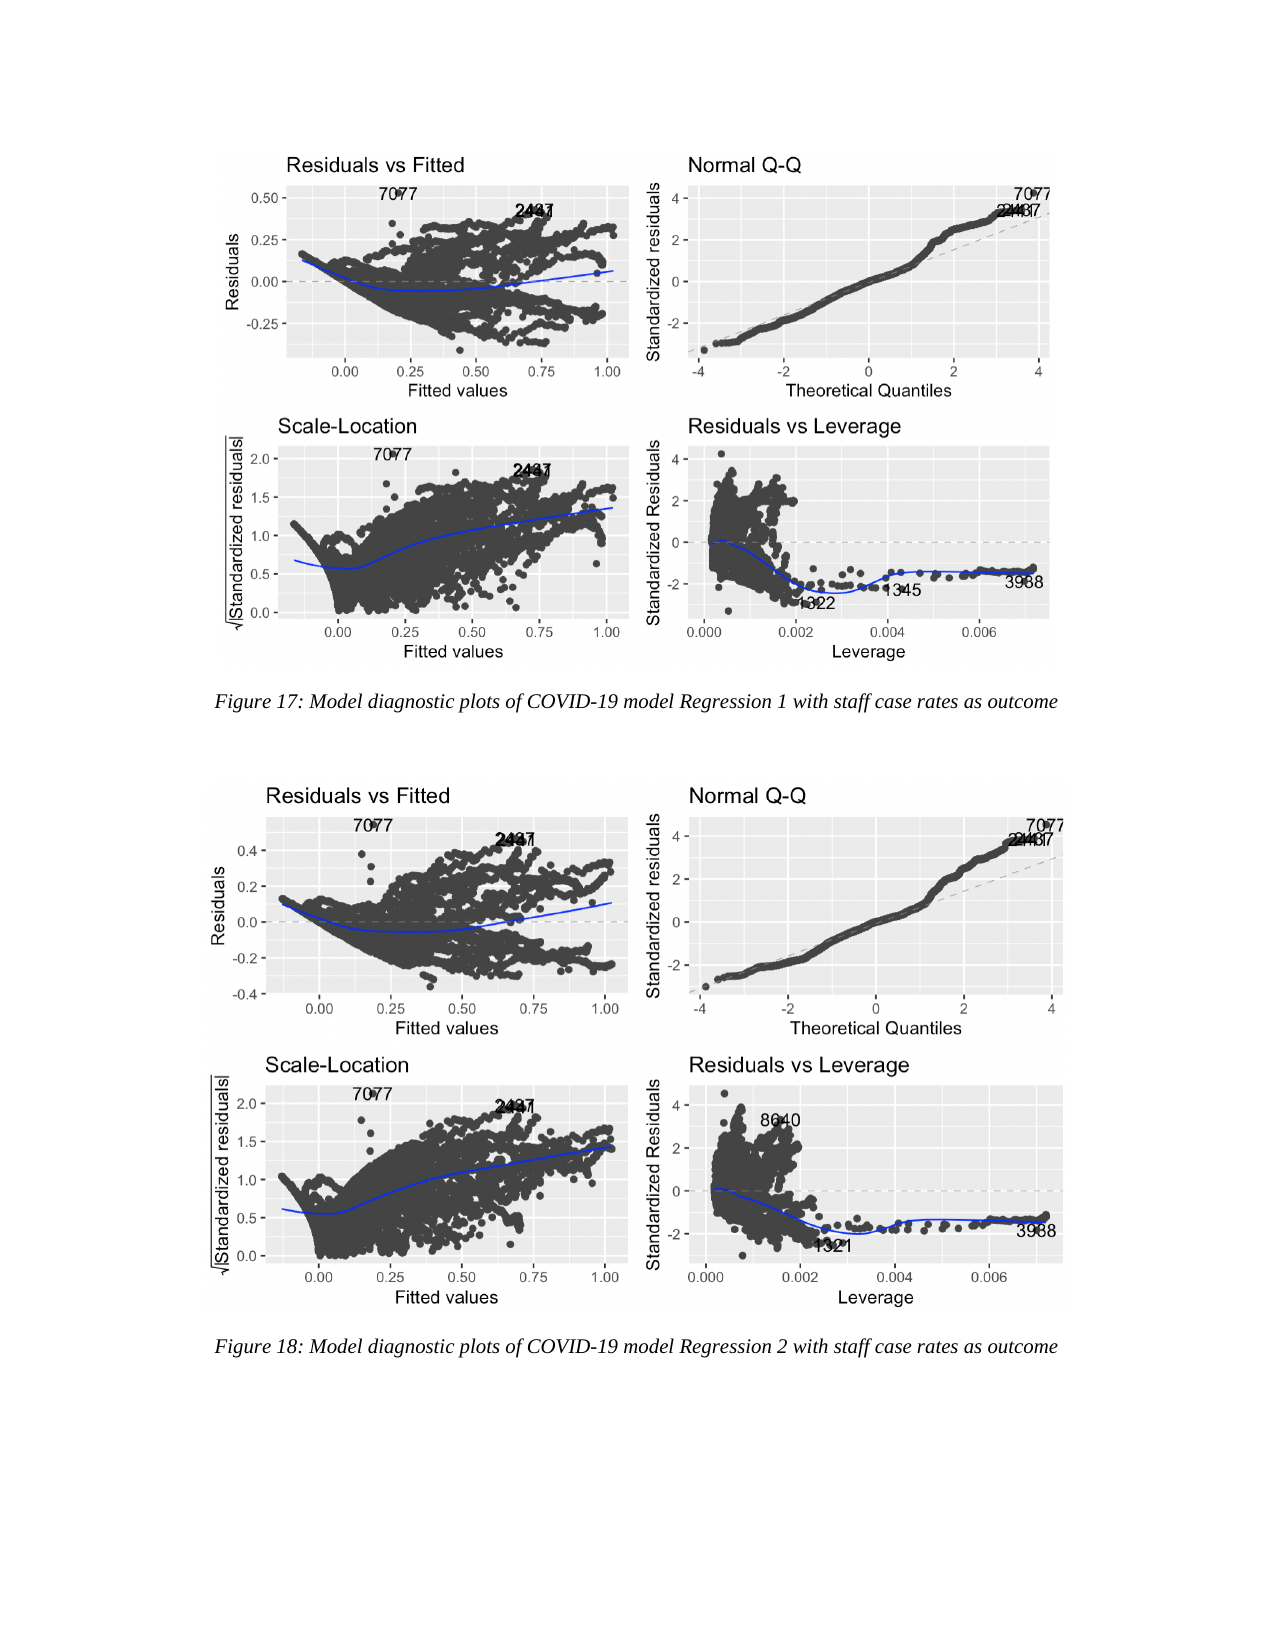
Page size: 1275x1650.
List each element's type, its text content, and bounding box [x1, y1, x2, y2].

text Figure 18: Model diagnostic plots of COVID-19 model Regression 2 with staff case rates as outcome [150, 1333, 1125, 1358]
picture [219, 150, 1055, 668]
text Figure 17: Model diagnostic plots of COVID-19 model Regression 1 with staff case rates as outcome [150, 689, 1125, 713]
picture [203, 778, 1072, 1313]
